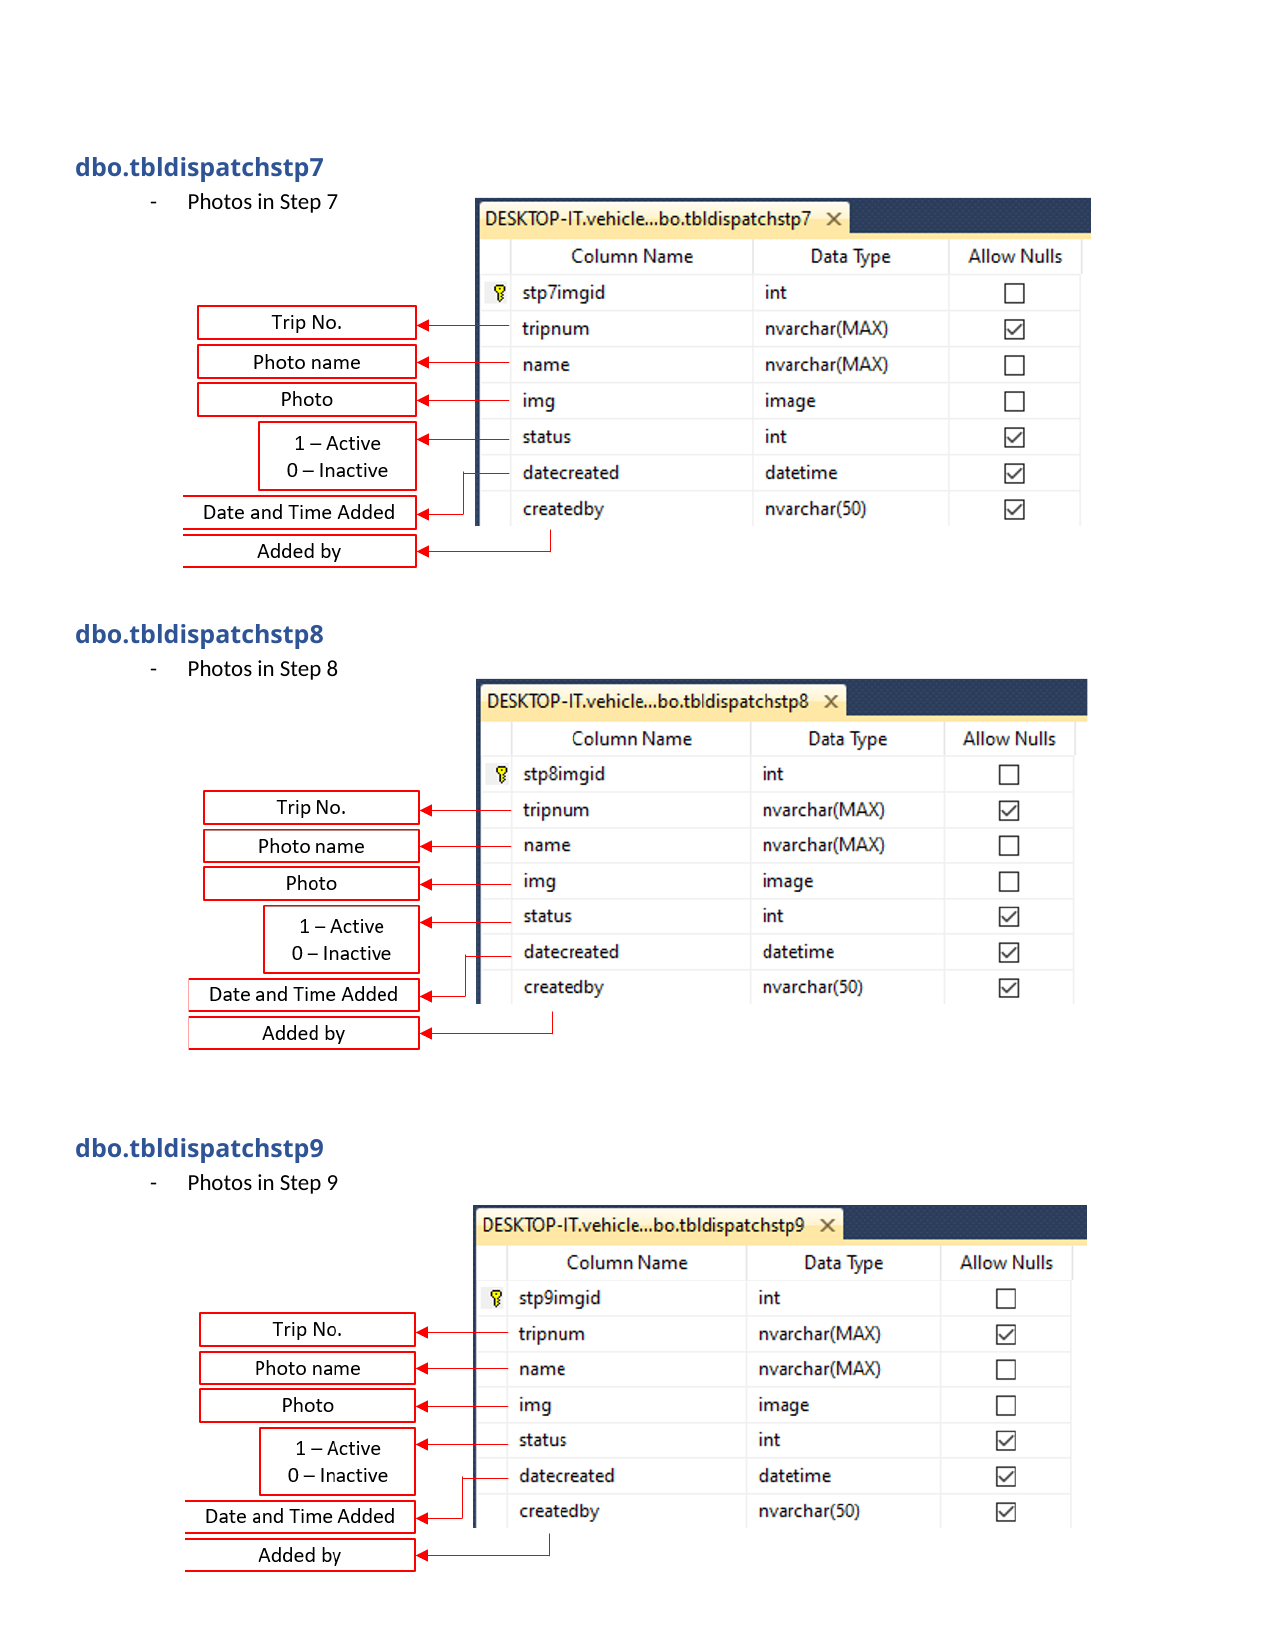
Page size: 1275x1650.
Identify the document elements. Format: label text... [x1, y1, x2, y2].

picture [187, 678, 1088, 1057]
picture [181, 197, 1091, 573]
list Photos in Step 8 [150, 654, 1200, 682]
list Photos in Step 7 [150, 187, 1200, 215]
list Photos in Step 9 [150, 1168, 1200, 1196]
subtitle dbo.tbldispatchstp7 [75, 150, 1200, 184]
picture [183, 1205, 1087, 1577]
subtitle dbo.tbldispatchstp9 [75, 1131, 1200, 1165]
subtitle dbo.tbldispatchstp8 [75, 617, 1200, 651]
